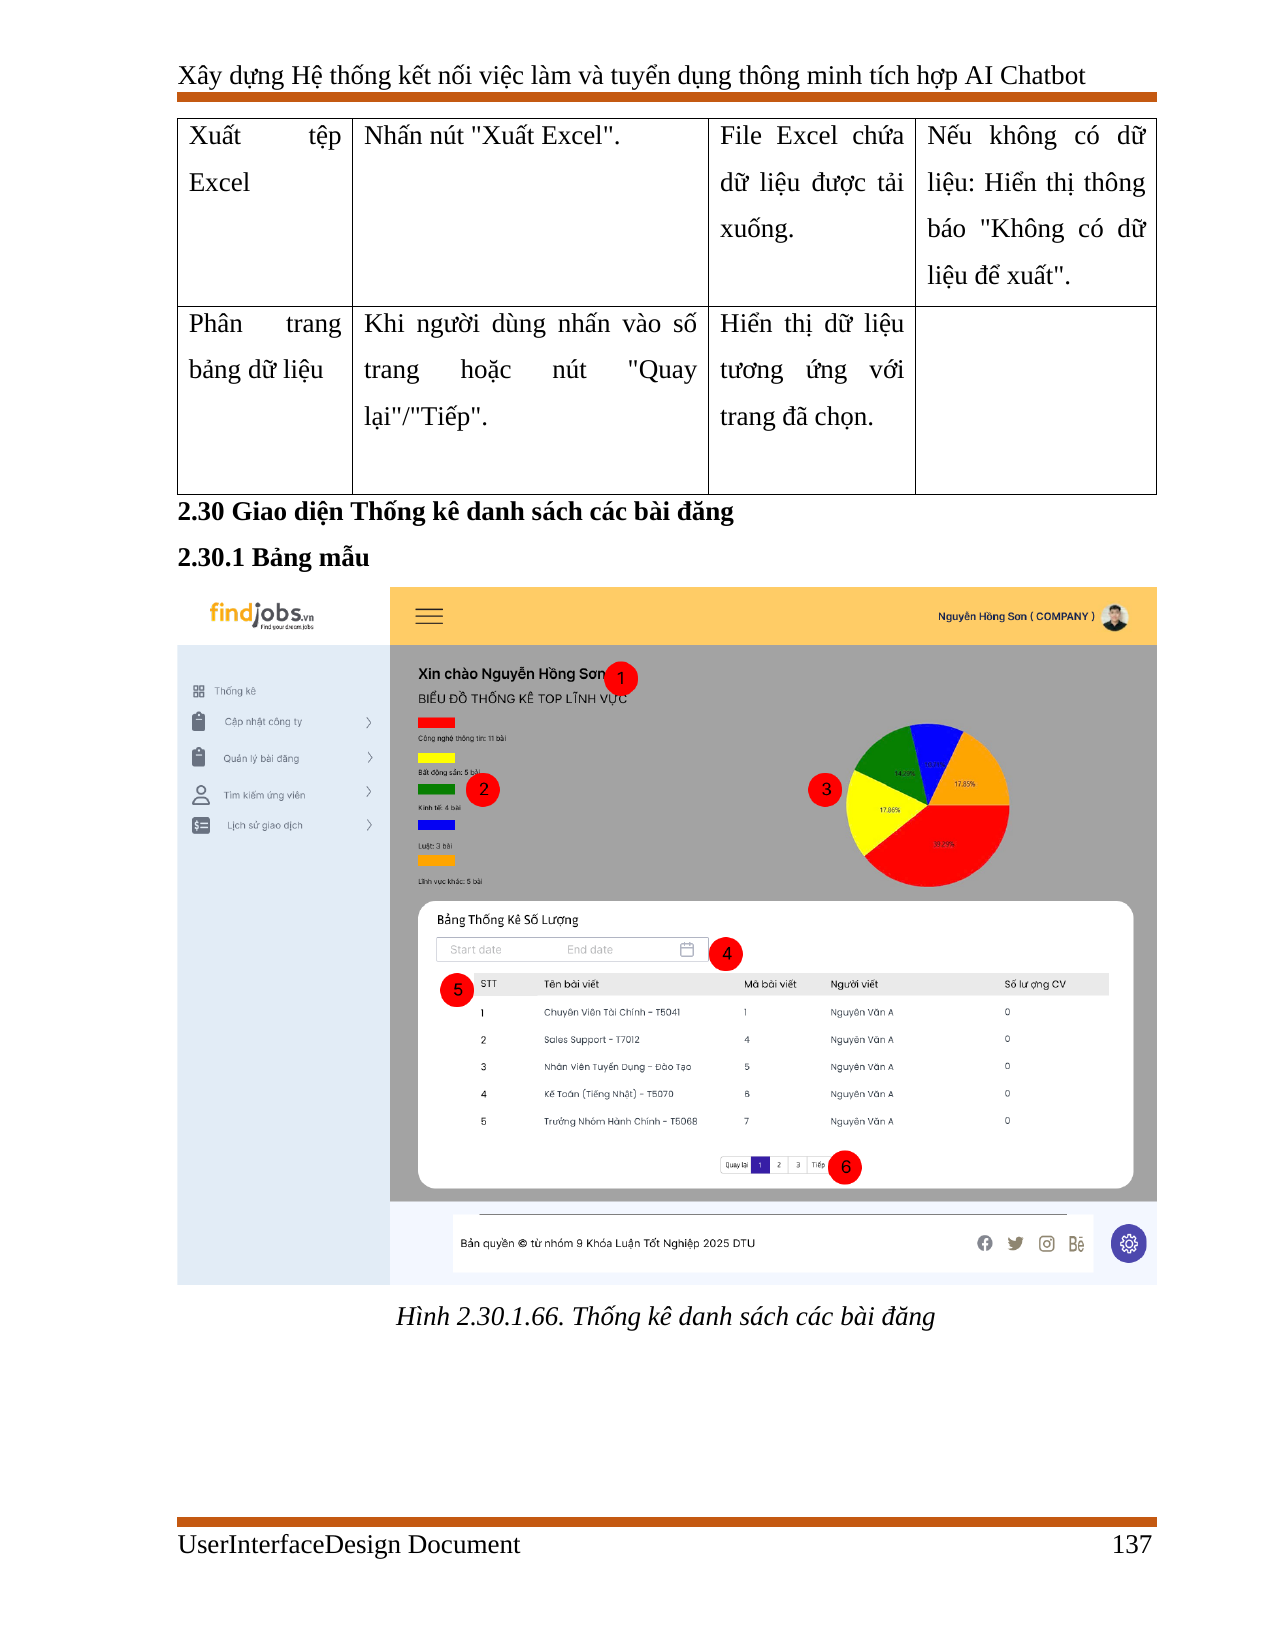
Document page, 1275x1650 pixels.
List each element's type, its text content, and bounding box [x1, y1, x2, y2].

text Hình 2.30.1.66. Thống kê danh sách các bài đăng [177, 1300, 1157, 1331]
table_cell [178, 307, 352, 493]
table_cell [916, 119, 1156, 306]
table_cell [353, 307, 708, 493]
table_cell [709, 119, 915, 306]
picture [177, 587, 1157, 1285]
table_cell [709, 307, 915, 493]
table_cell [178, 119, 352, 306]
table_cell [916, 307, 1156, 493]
subtitle 2.30 Giao diện Thống kê danh sách các bài đăng [177, 495, 1157, 526]
subtitle 2.30.1 Bảng mẫu [177, 541, 1157, 572]
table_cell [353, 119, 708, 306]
